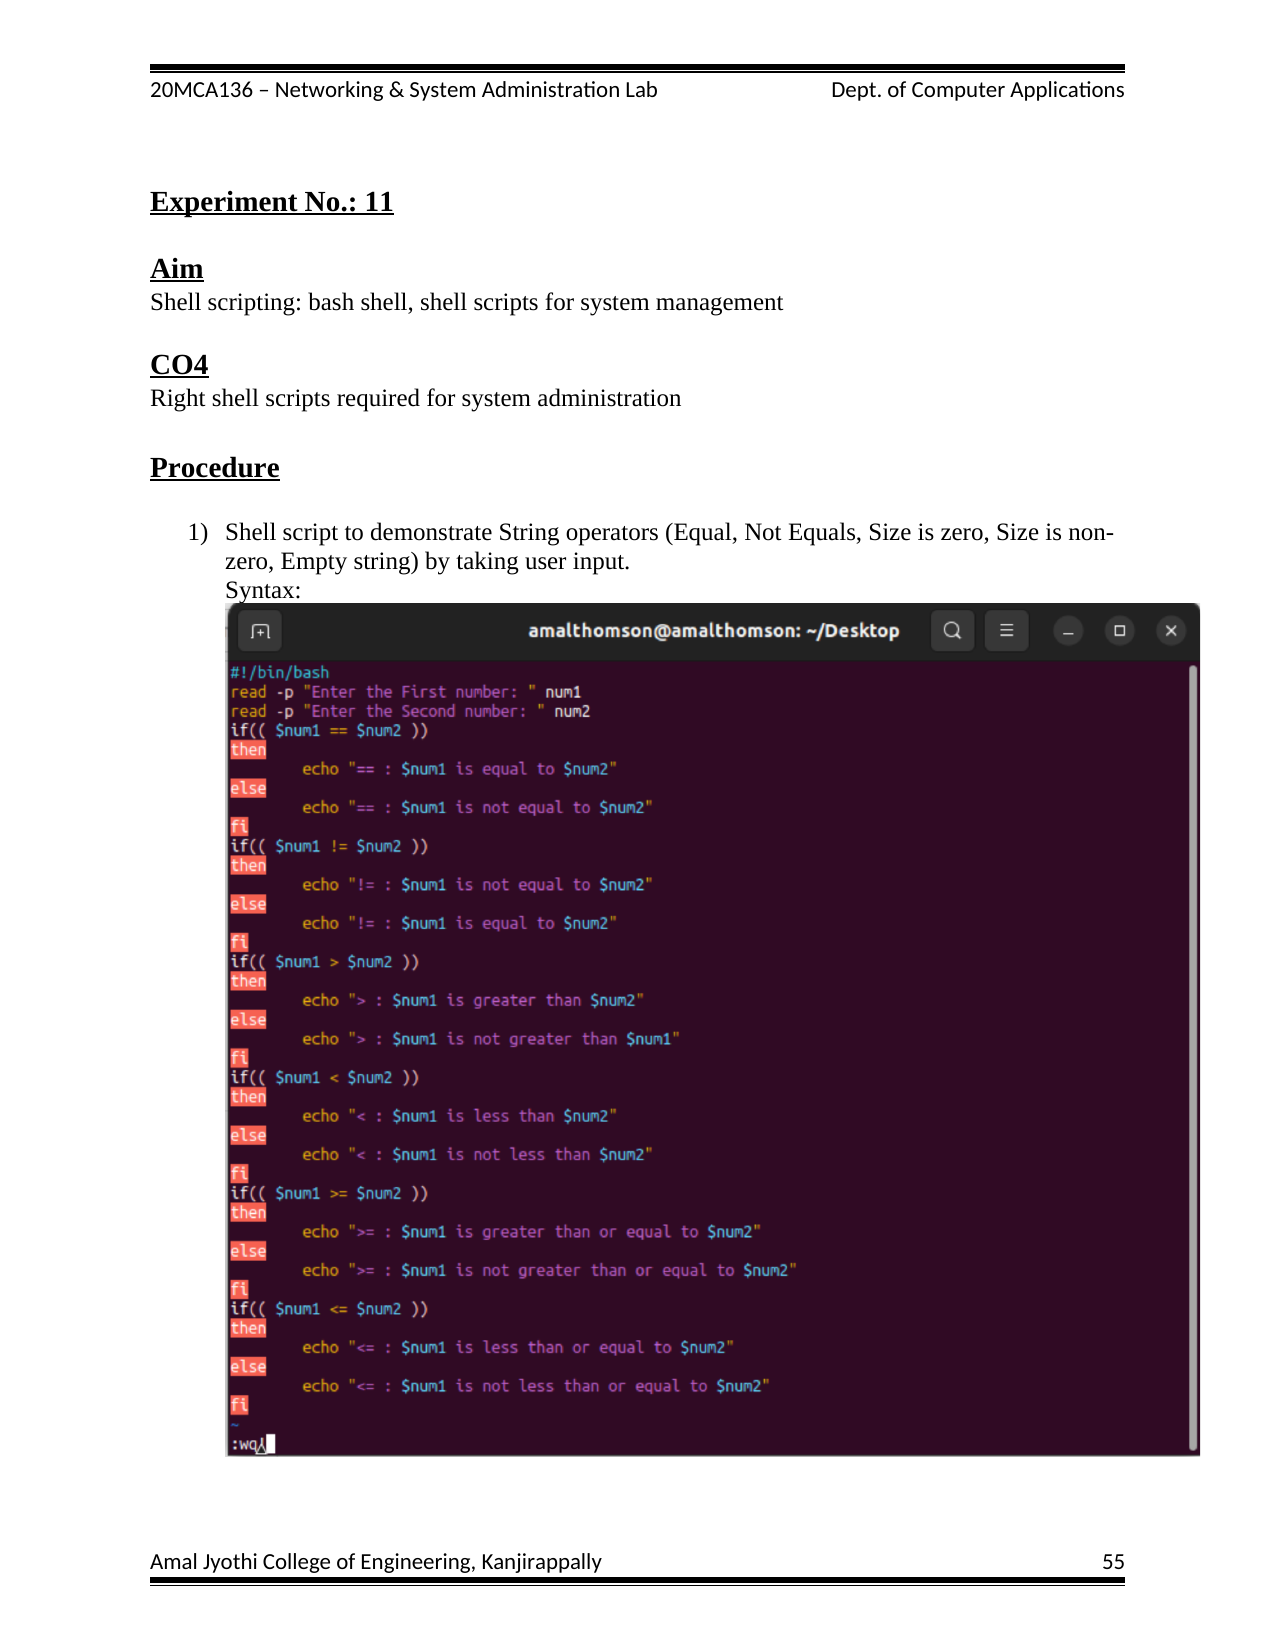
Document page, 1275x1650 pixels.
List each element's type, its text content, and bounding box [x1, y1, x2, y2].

text CO4 [150, 347, 1125, 380]
list Syntax: [225, 575, 1125, 603]
picture [225, 603, 1200, 1457]
text Experiment No.: 11 [150, 184, 1125, 217]
text Aim [150, 251, 1125, 285]
list Shell script to demonstrate String operators (Equal, Not Equals, Size is zero, Size is non-zero, Empty string) by taking user input. [187, 517, 1125, 575]
text Right shell scripts required for system administration [150, 383, 1125, 412]
text Procedure [150, 450, 1125, 484]
text Shell scripting: bash shell, shell scripts for system management [150, 287, 1125, 316]
